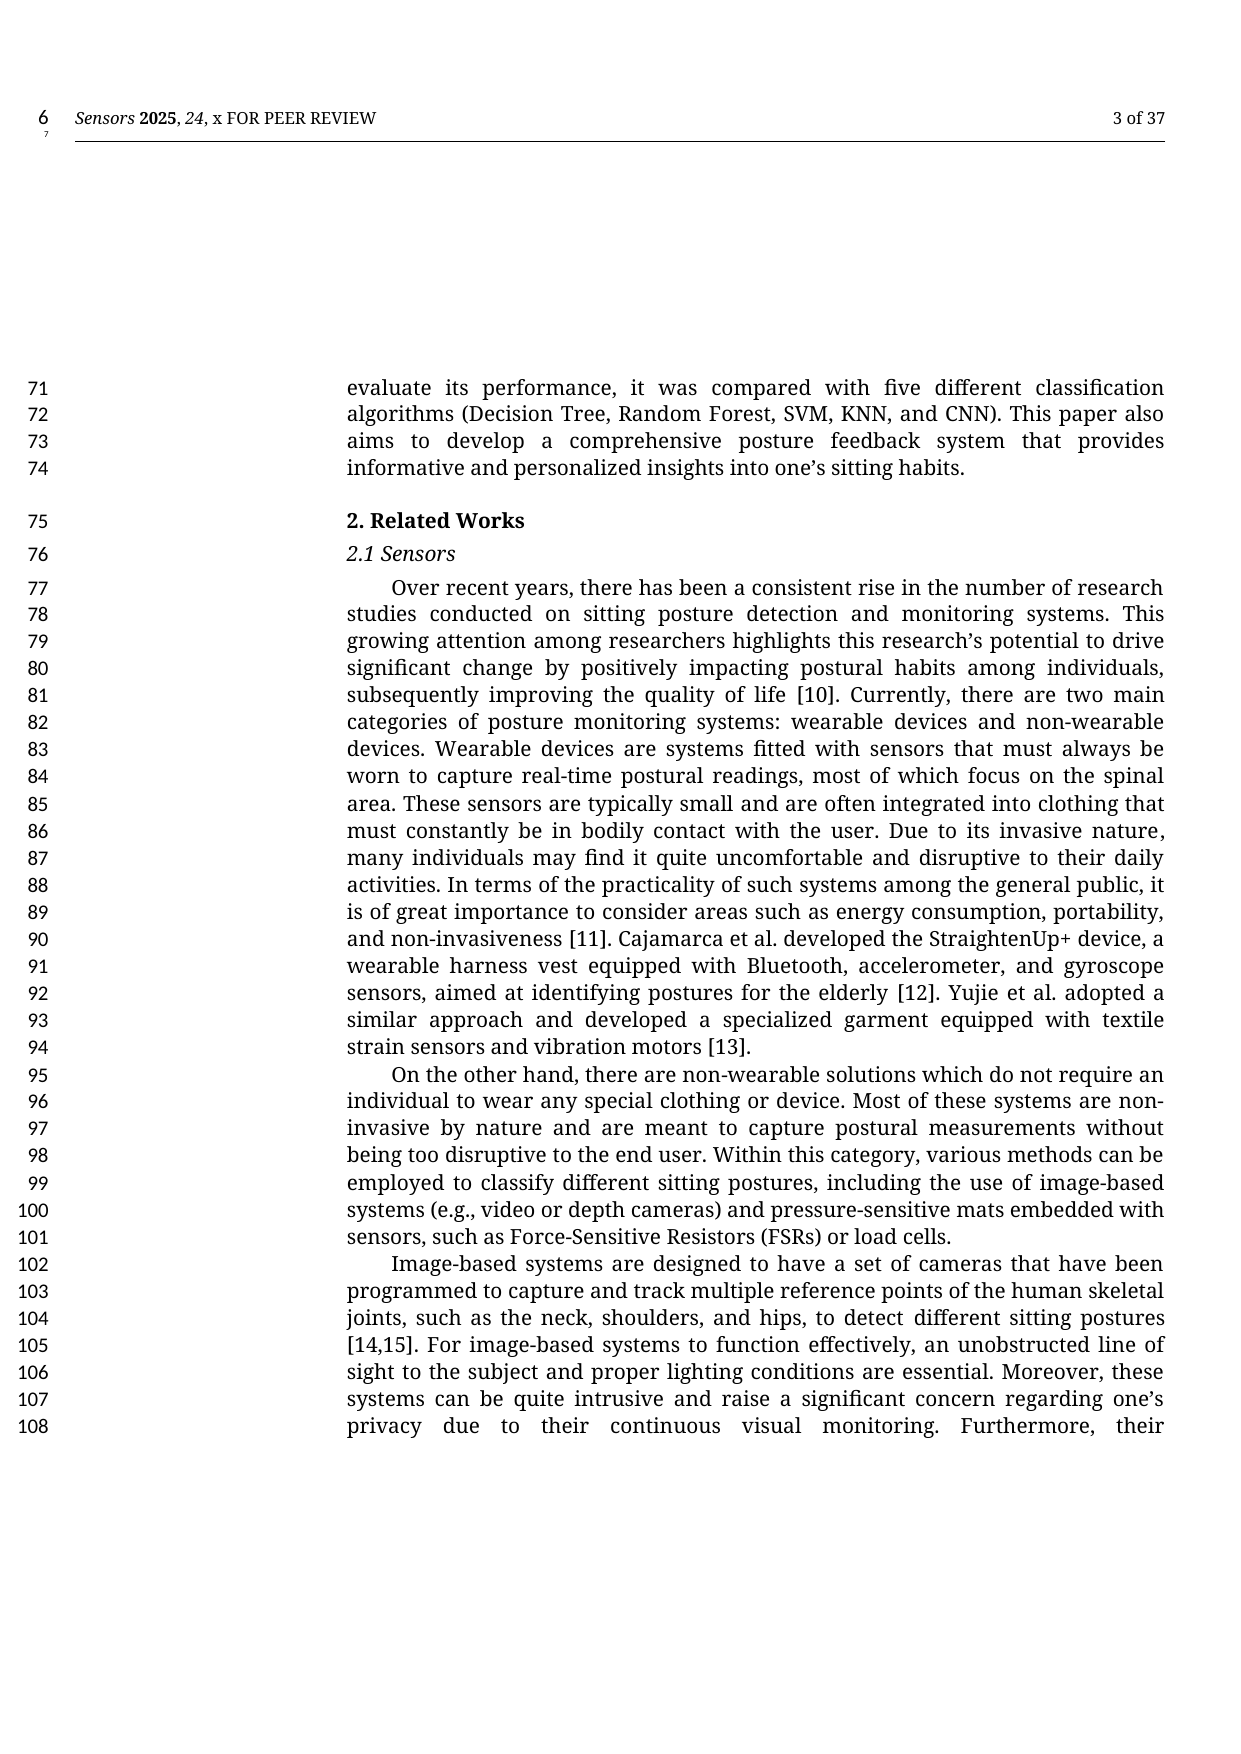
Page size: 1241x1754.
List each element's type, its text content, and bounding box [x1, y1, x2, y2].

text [347, 1250, 1165, 1440]
text Over recent years, there has been a consistent rise in the number of research studies conducted on sitting posture detection and monitoring systems. This growing attention among researchers highlights this research’s potential to drive significant change by positively impacting postural habits among individuals, subsequently improving the quality of life [10]. Currently, there are two main categories of posture monitoring systems: wearable devices and non-wearable devices. Wearable devices are systems fitted with sensors that must always be worn to capture real-time postural readings, most of which focus on the spinal area. These sensors are typically small and are often integrated into clothing that must constantly be in bodily contact with the user. Due to its invasive nature, many individuals may find it quite uncomfortable and disruptive to their daily activities. In terms of the practicality of such systems among the general public, it is of great importance to consider areas such as energy consumption, portability, and non-invasiveness [11]. Cajamarca et al. developed the StraightenUp+ device, a wearable harness vest equipped with Bluetooth, accelerometer, and gyroscope sensors, aimed at identifying postures for the elderly [12]. Yujie et al. adopted a similar approach and developed a specialized garment equipped with textile strain sensors and vibration motors [13]. [347, 573, 1165, 1061]
text On the other hand, there are non-wearable solutions which do not require an individual to wear any special clothing or device. Most of these systems are non-invasive by nature and are meant to capture postural measurements without being too disruptive to the end user. Within this category, various methods can be employed to classify different sitting postures, including the use of image-based systems (e.g., video or depth cameras) and pressure-sensitive mats embedded with sensors, such as Force-Sensitive Resistors (FSRs) or load cells. [347, 1061, 1165, 1250]
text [347, 374, 1165, 482]
subtitle 2.1 Sensors [347, 540, 1165, 567]
subtitle 2. Related Works [347, 507, 1165, 534]
